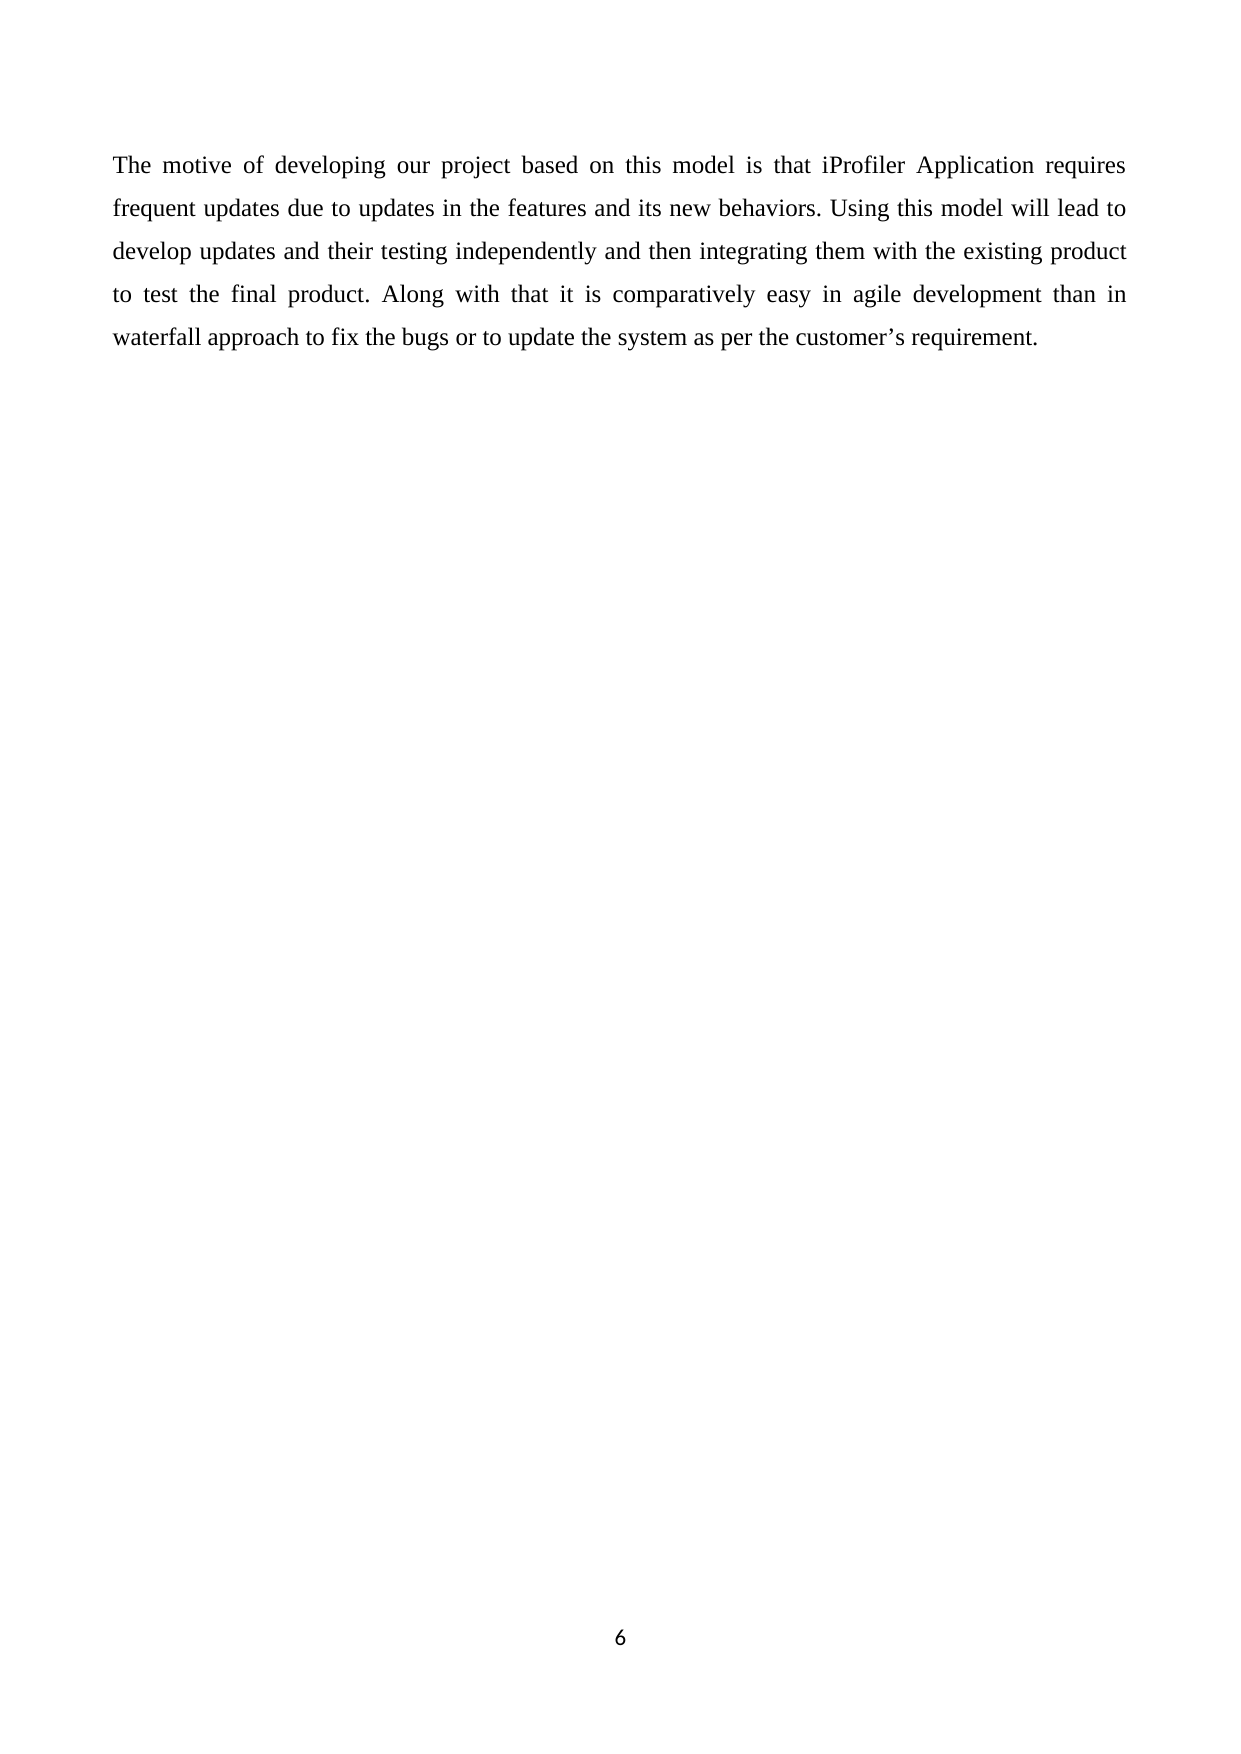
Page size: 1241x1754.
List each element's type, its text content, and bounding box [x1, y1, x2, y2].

text The motive of developing our project based on this model is that iProfiler Application requires frequent updates due to updates in the features and its new behaviors. Using this model will lead to develop updates and their testing independently and then integrating them with the existing product to test the final product. Along with that it is comparatively easy in agile development than in waterfall approach to fix the bugs or to update the system as per the customer’s requirement. [112, 150, 1128, 351]
